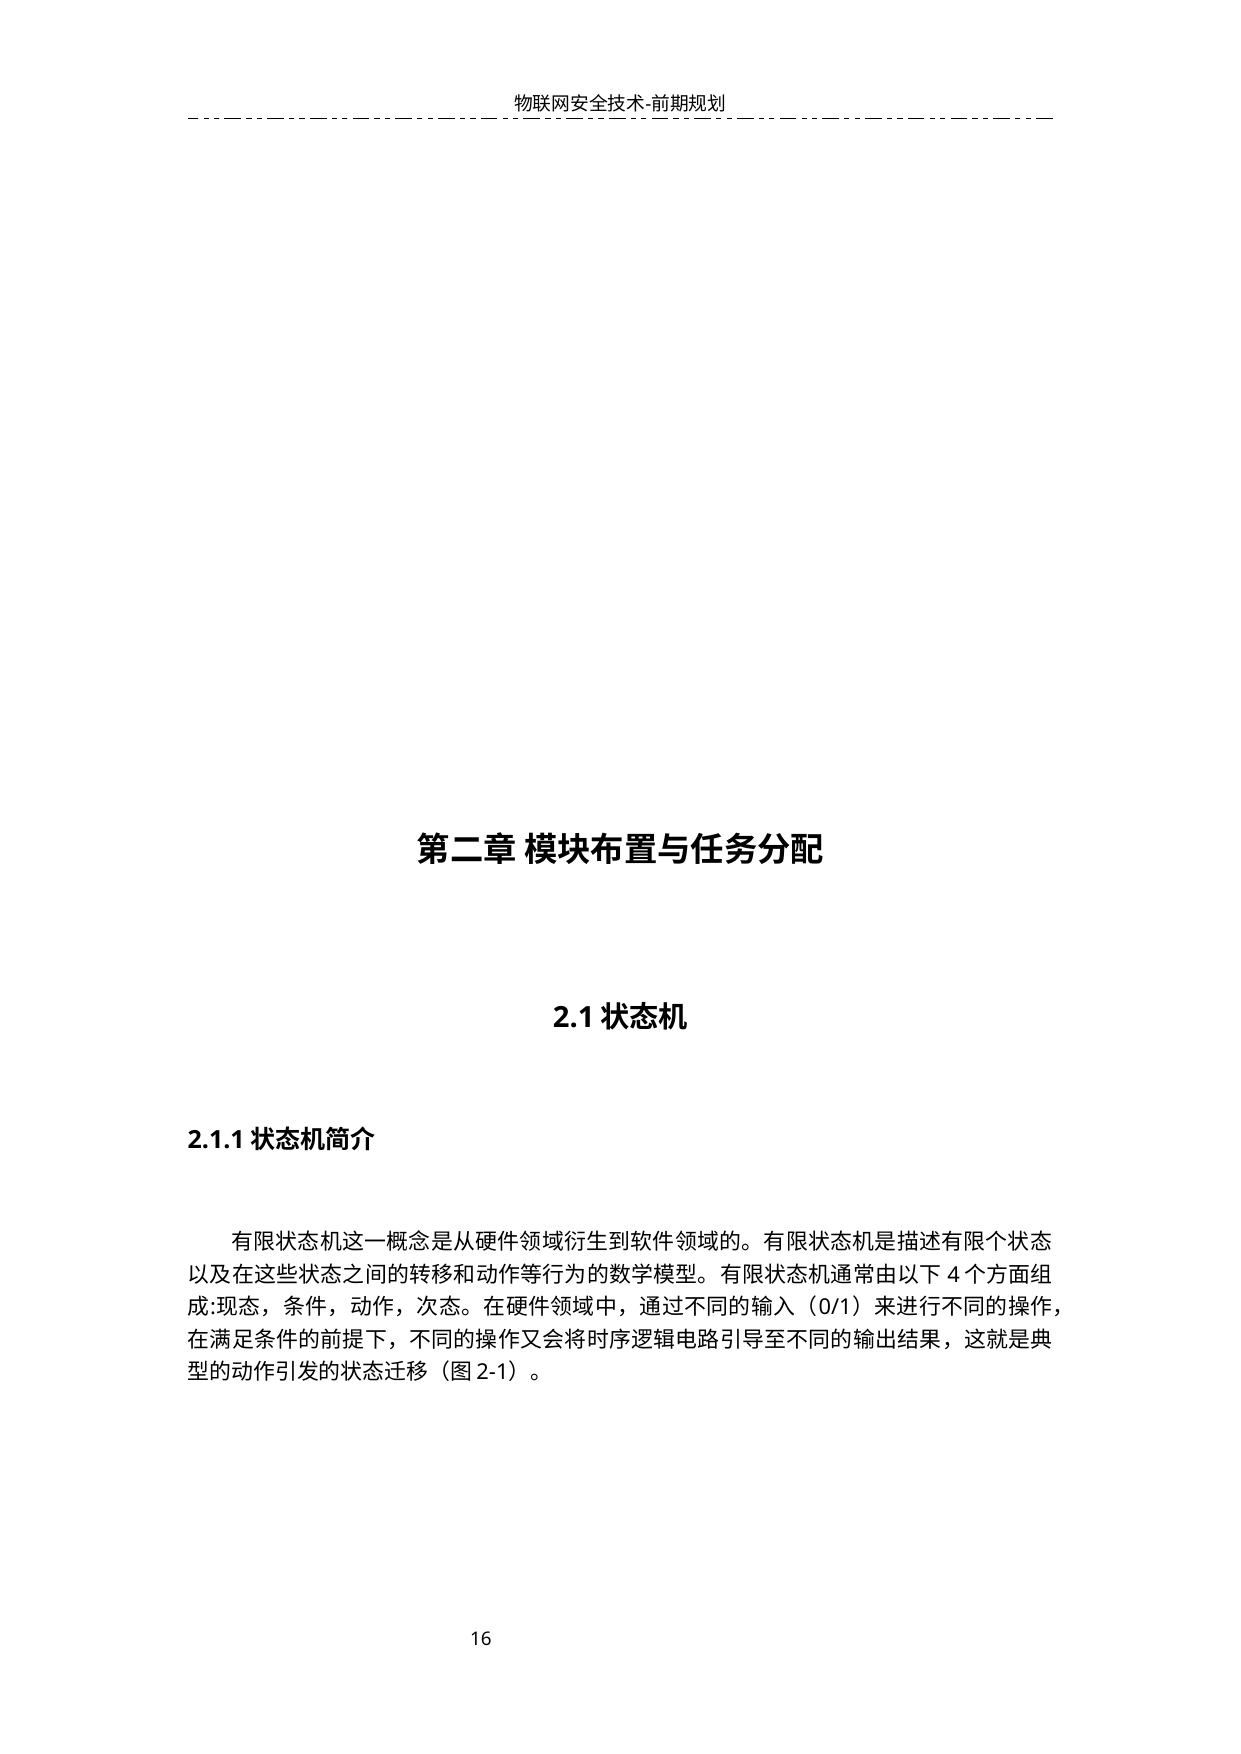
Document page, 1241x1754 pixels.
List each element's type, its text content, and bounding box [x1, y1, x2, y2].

subtitle 2.1.1状态机简介 [187, 1105, 1053, 1170]
subtitle 2.1状态机 [187, 982, 1053, 1047]
text 有限状态机这一概念是从硬件领域衍生到软件领域的。有限状态机是描述有限个状态以及在这些状态之间的转移和动作等行为的数学模型。有限状态机通常由以下4个方面组成:现态，条件，动作，次态。在硬件领域中，通过不同的输入（0/1）来进行不同的操作，在满足条件的前提下，不同的操作又会将时序逻辑电路引导至不同的输出结果，这就是典型的动作引发的状态迁移（图2-1）。 [187, 1224, 1053, 1386]
subtitle 第二章 模块布置与任务分配 [187, 815, 1053, 880]
